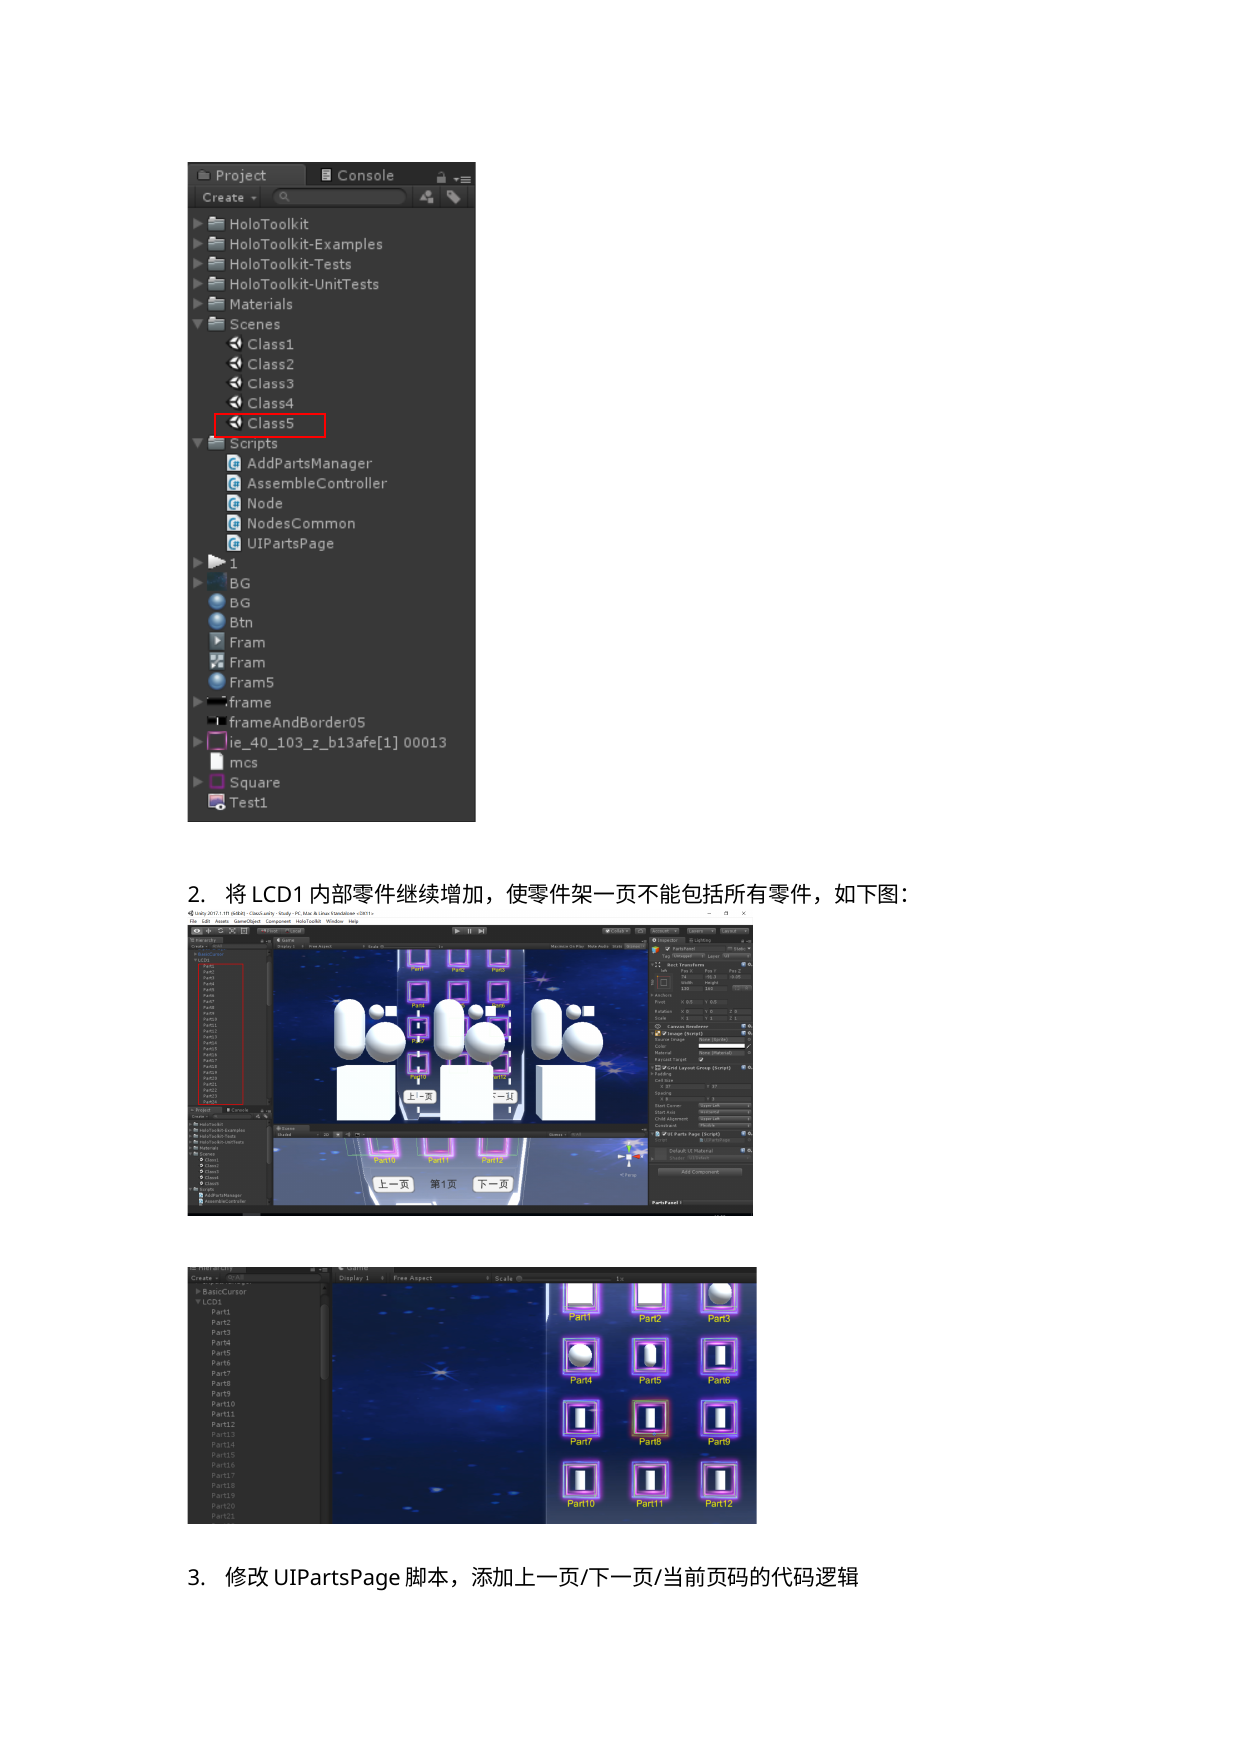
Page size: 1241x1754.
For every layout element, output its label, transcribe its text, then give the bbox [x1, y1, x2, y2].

list 修改UIPartsPage脚本，添加上一页/下一页/当前页码的代码逻辑 [187, 1559, 1053, 1592]
list 将LCD1内部零件继续增加，使零件架一页不能包括所有零件，如下图： [187, 877, 1053, 909]
picture [187, 1267, 757, 1524]
picture [187, 162, 476, 822]
picture [187, 909, 753, 1216]
